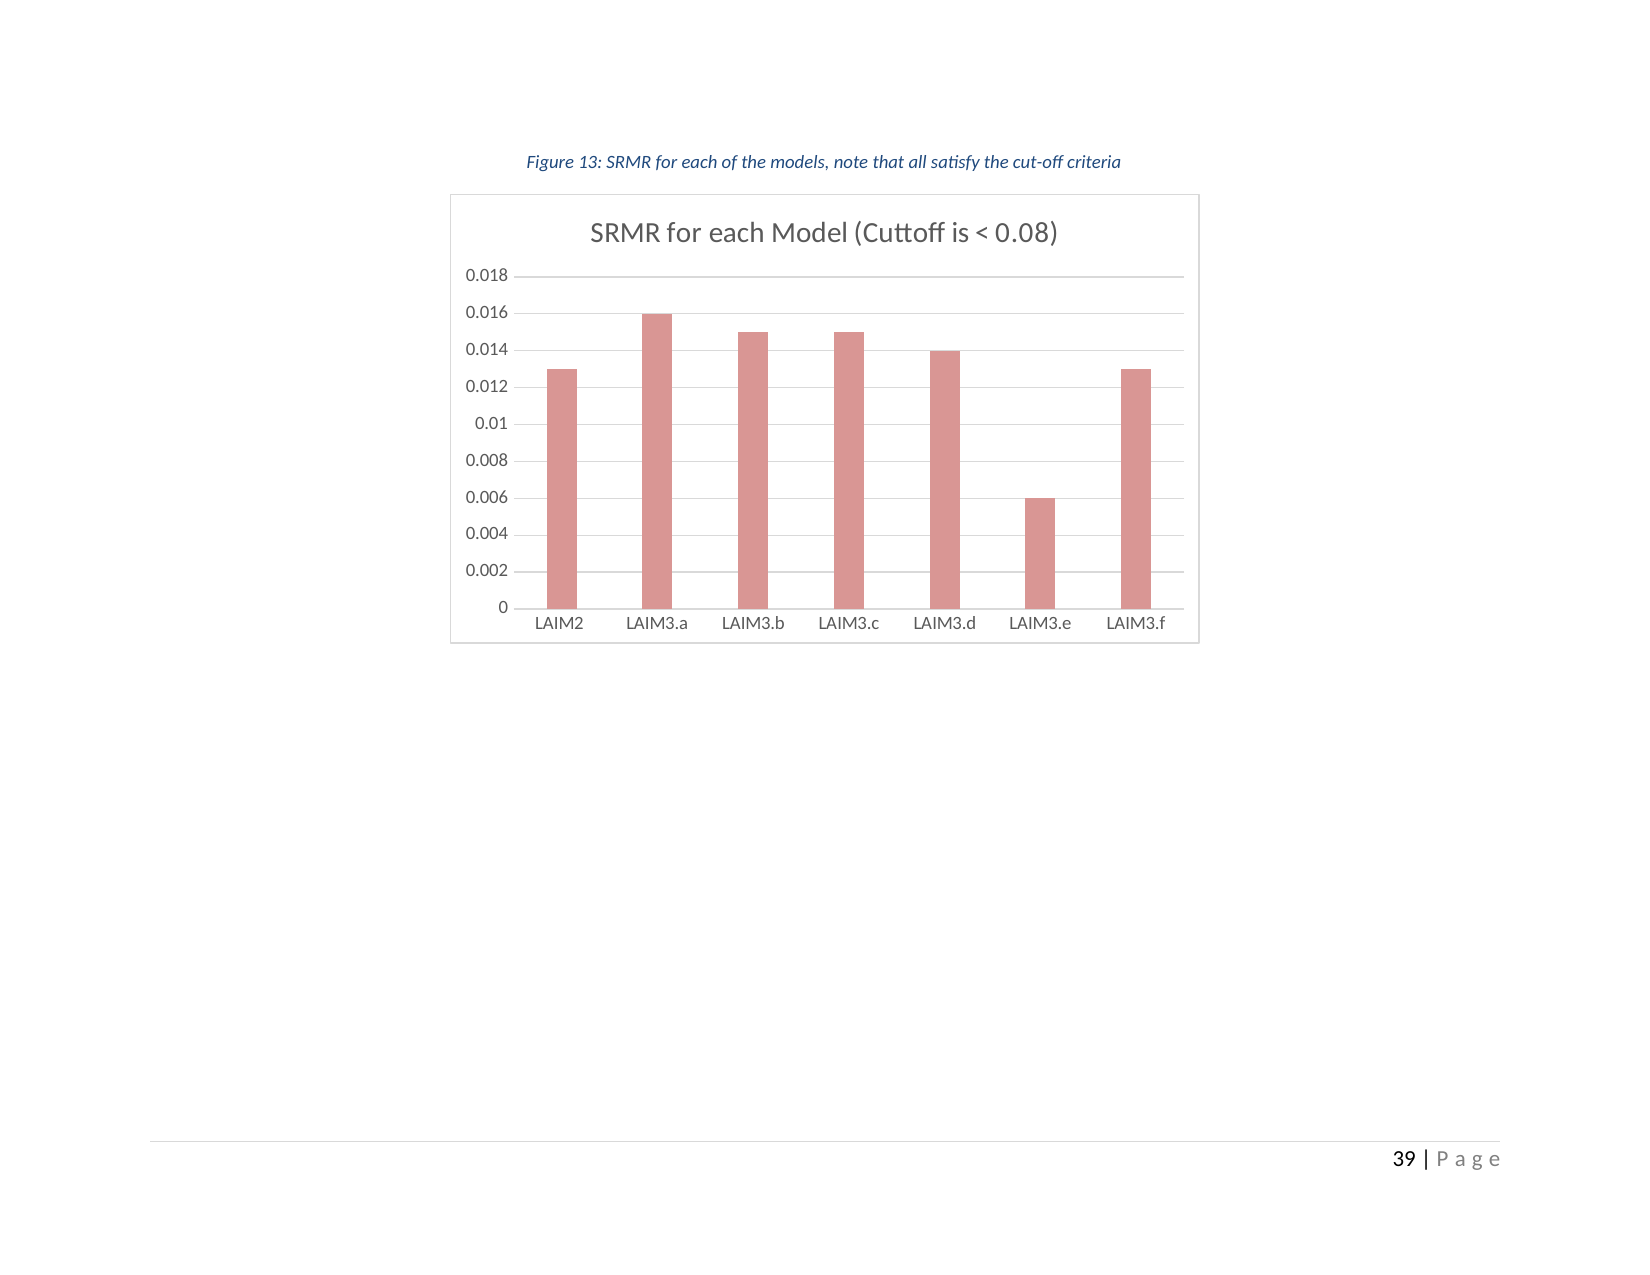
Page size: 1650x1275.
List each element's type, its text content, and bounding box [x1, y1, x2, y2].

text Figure 13: SRMR for each of the models, note that all satisfy the cut-off criteria [150, 150, 1500, 173]
